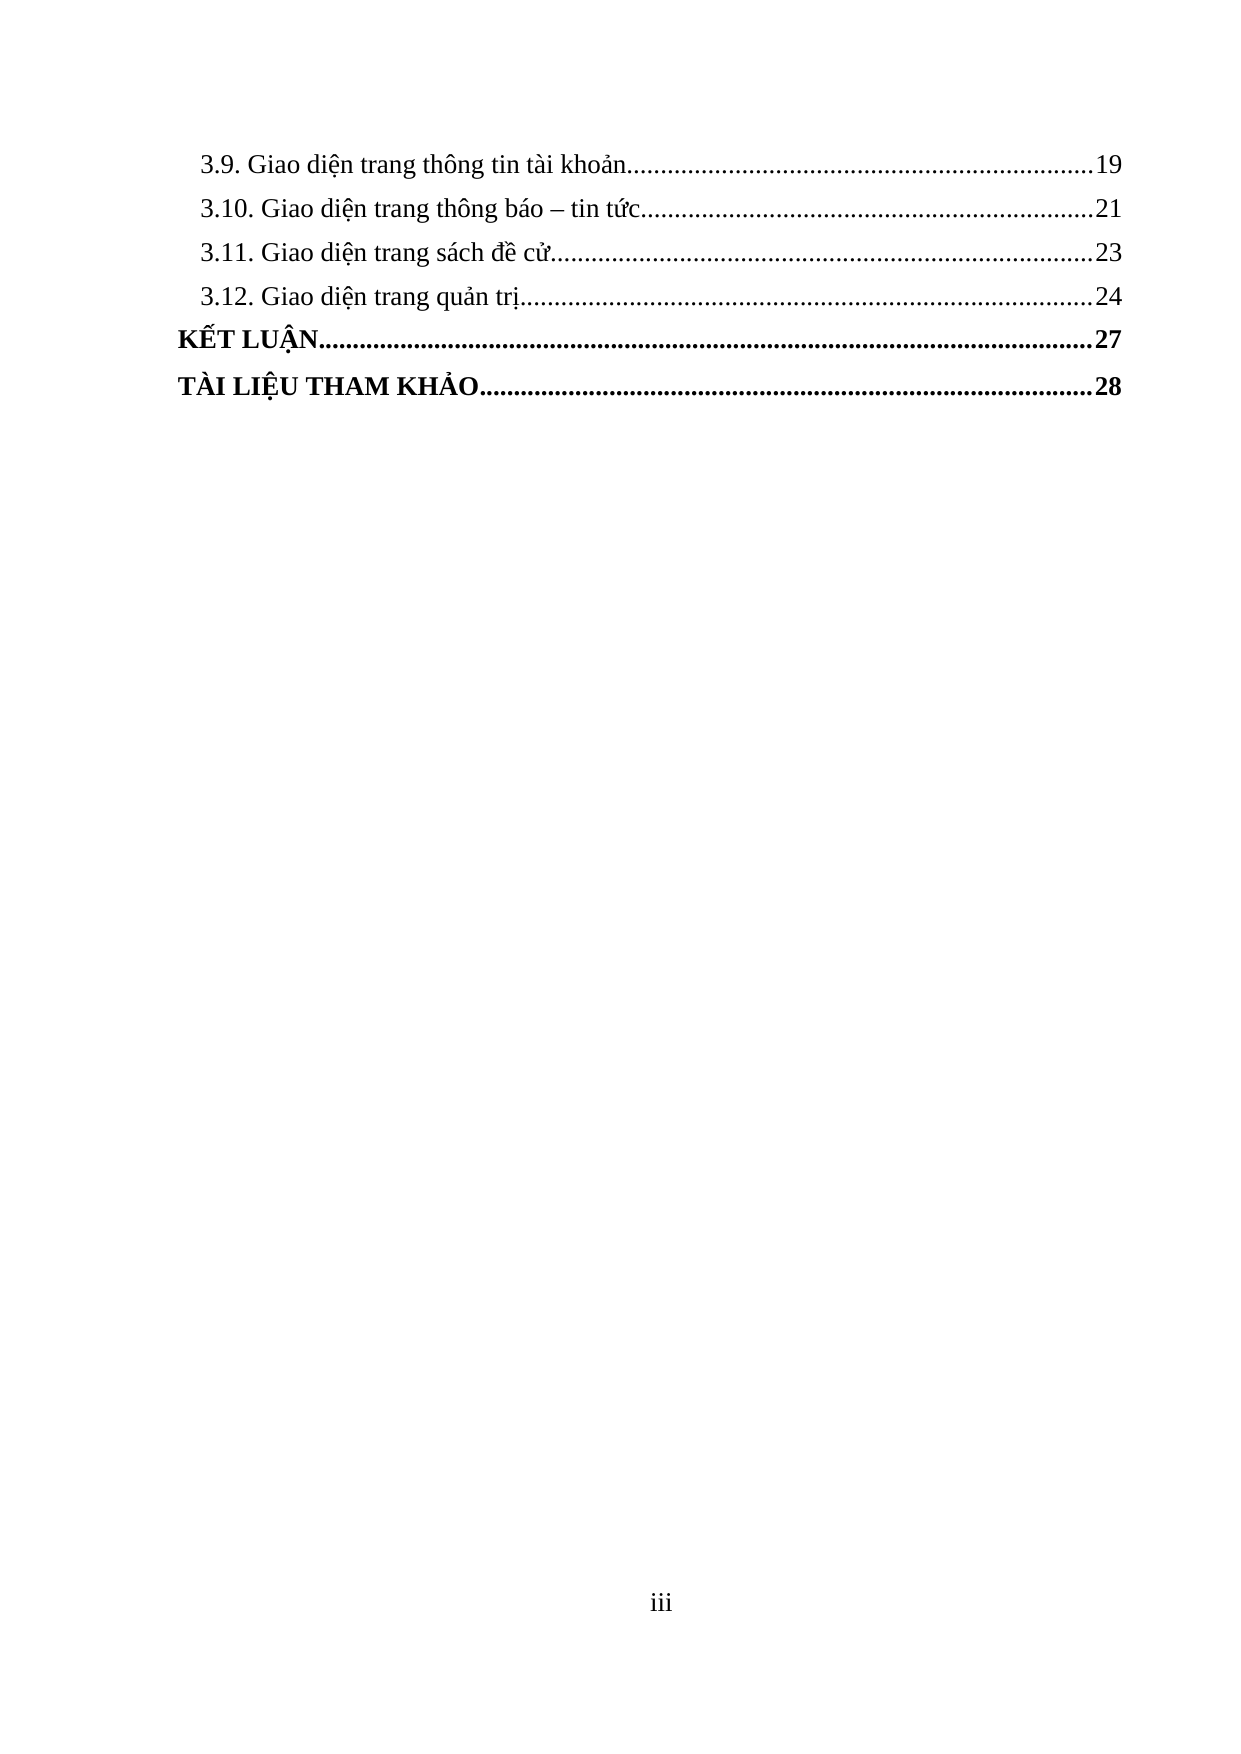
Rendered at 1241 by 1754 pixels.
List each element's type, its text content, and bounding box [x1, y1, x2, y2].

text KẾT LUẬN 27 [177, 323, 1122, 355]
text 3.12. Giao diện trang quản trị 24 [200, 279, 1122, 311]
text TÀI LIỆU THAM KHẢO 28 [177, 370, 1122, 401]
text 3.10. Giao diện trang thông báo – tin tức 21 [200, 192, 1122, 223]
text 3.9. Giao diện trang thông tin tài khoản 19 [200, 148, 1122, 179]
text 3.11. Giao diện trang sách đề cử 23 [200, 236, 1122, 267]
